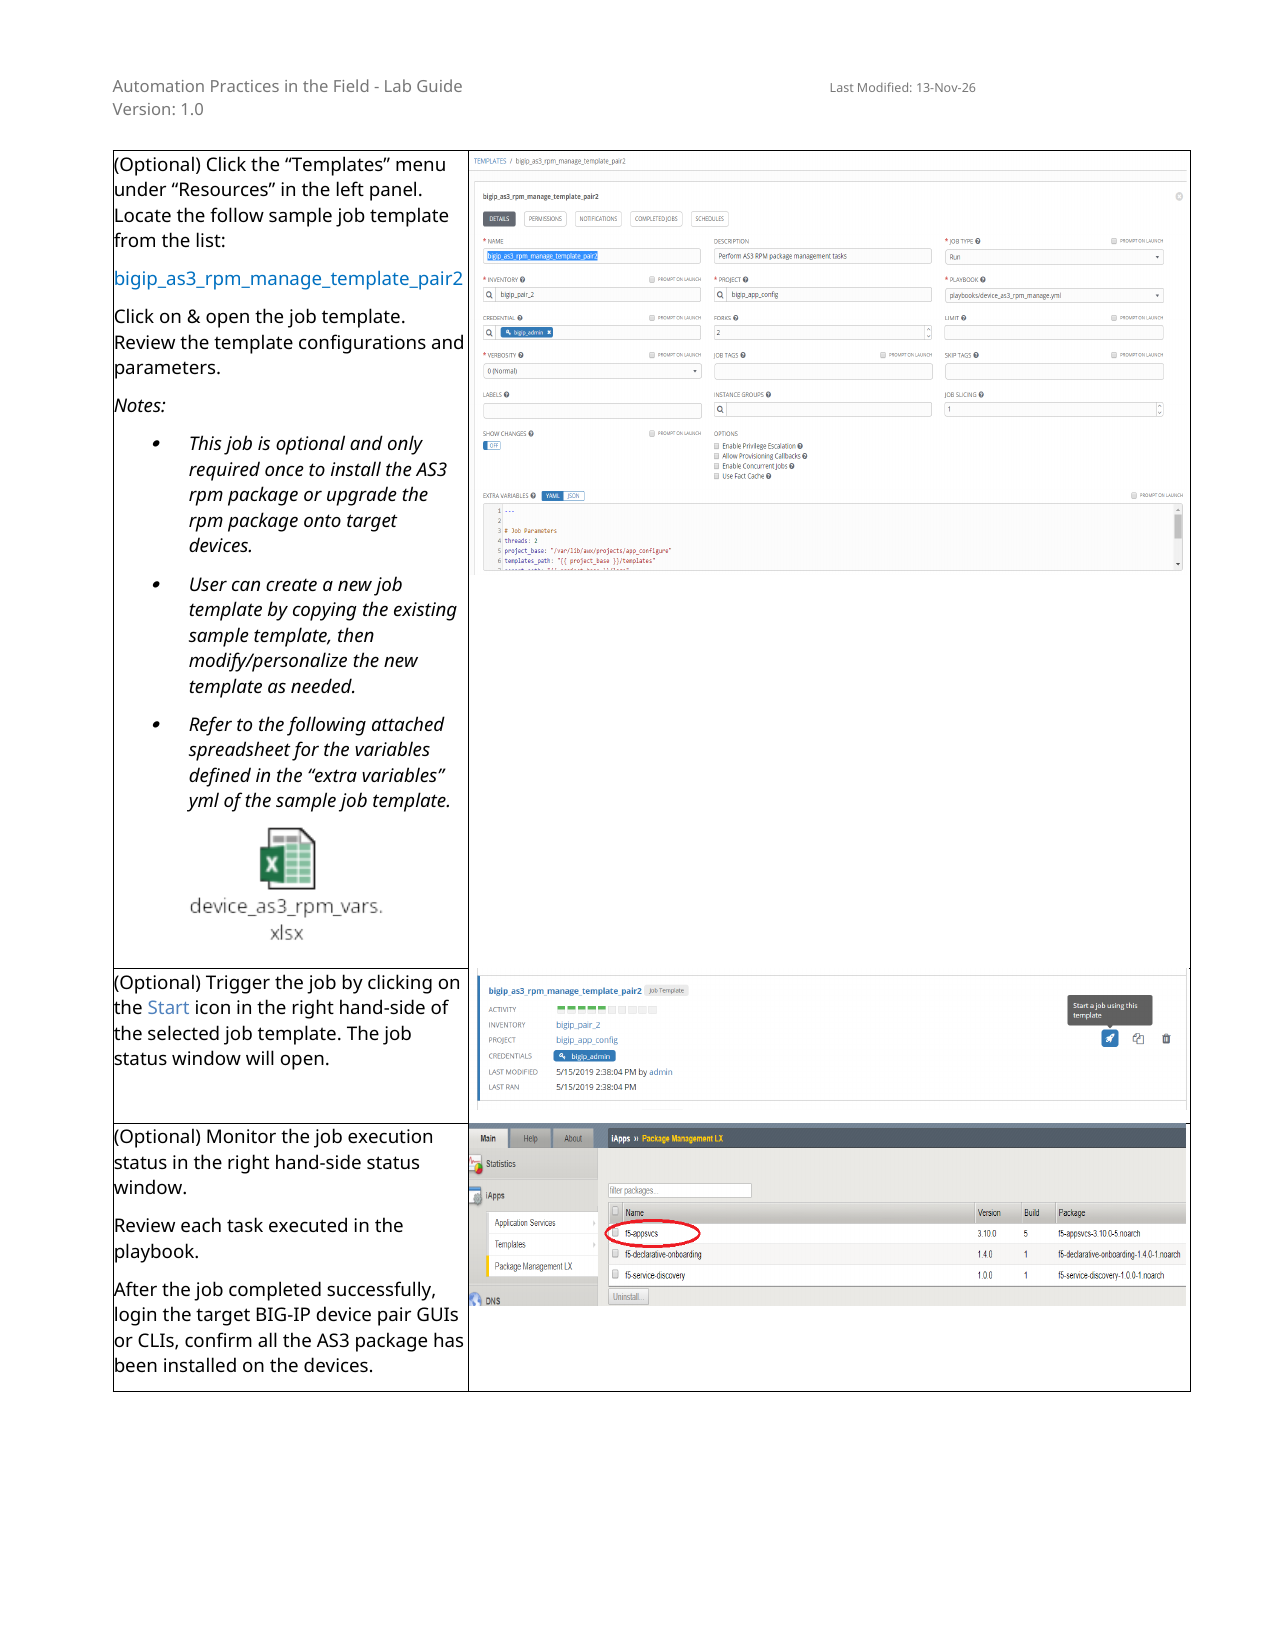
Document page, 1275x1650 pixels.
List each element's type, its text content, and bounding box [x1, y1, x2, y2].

table_cell [469, 1124, 1190, 1391]
table_cell [469, 969, 1190, 1122]
table_cell (Optional) Trigger the job by clicking on the Start icon in the right hand-side of the selected job template. The job status window will open. [114, 969, 468, 1122]
table_cell (Optional) Click the “Templates” menu under “Resources” in the left panel. Locate the follow sample job template from the list: bigip_as3_rpm_manage_template_pair2 Click on & open the job template. Review the template configurations and parameters. Notes: This job is optional and only required once to install the AS3 rpm package or upgrade the rpm package onto target devices. User can create a new job template by copying the existing sample template, then modify/personalize the new template as needed. Refer to the following attached spreadsheet for the variables defined in the “extra variables” yml of the sample job template. [114, 151, 468, 968]
table_cell [469, 151, 1190, 968]
table_cell (Optional) Monitor the job execution status in the right hand-side status window. Review each task executed in the playbook. After the job completed successfully, login the target BIG-IP device pair GUIs or CLIs, confirm all the AS3 package has been installed on the devices. [114, 1124, 468, 1391]
